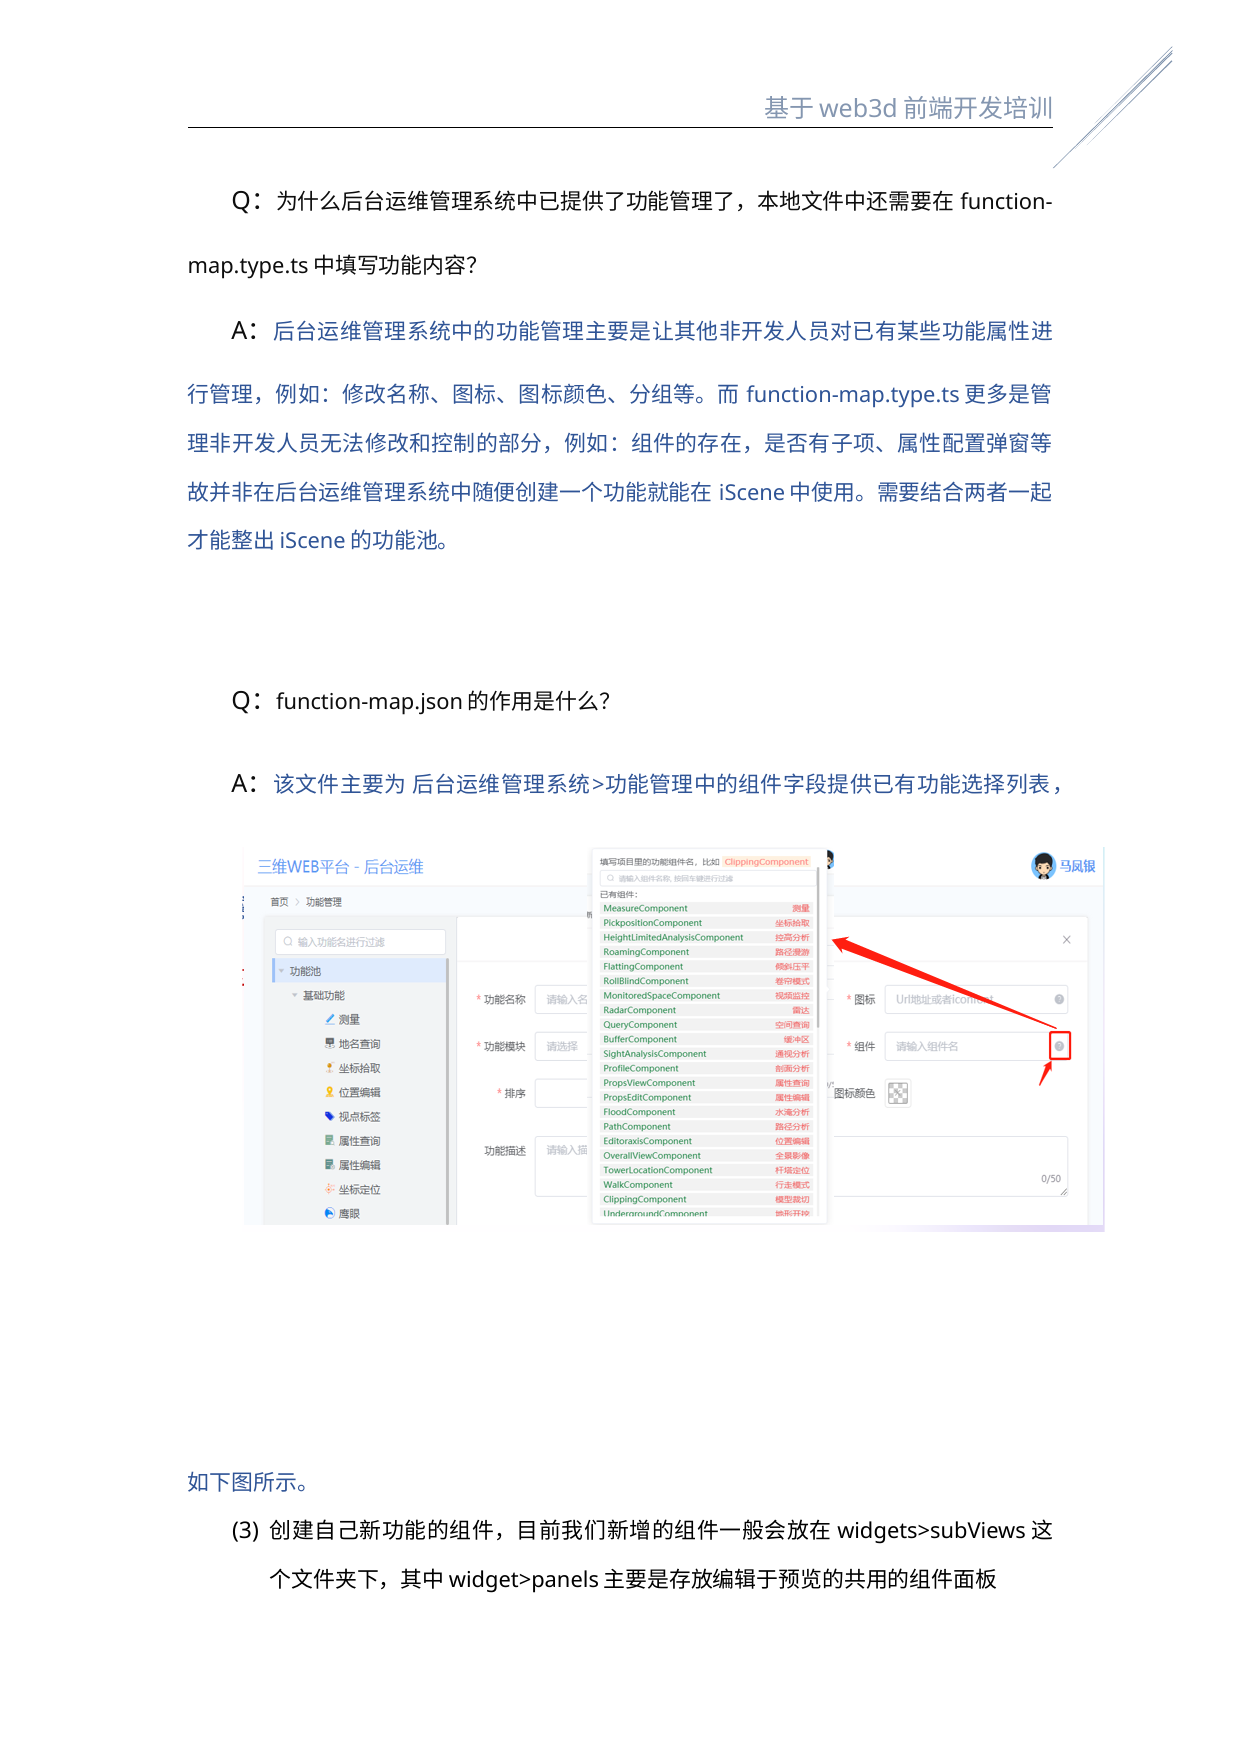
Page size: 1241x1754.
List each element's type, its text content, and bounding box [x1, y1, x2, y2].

text A：后台运维管理系统中的功能管理主要是让其他非开发人员对已有某些功能属性进行管理，例如：修改名称、图标、图标颜色、分组等。而function-map.type.ts更多是管理非开发人员无法修改和控制的部分，例如：组件的存在，是否有子项、属性配置弹窗等。故并非在后台运维管理系统中随便创建一个功能就能在iScene中使用。需要结合两者一起才能整出iScene的功能池。 [187, 296, 1053, 556]
text Q：function-map.json的作用是什么？ [187, 666, 1053, 731]
picture [242, 847, 1105, 1232]
text Q：为什么后台运维管理系统中已提供了功能管理了，本地文件中还需要在function-map.type.ts中填写功能内容？ [187, 166, 1053, 280]
list 创建自己新功能的组件，目前我们新增的组件一般会放在widgets>subViews这个文件夹下，其中widget>panels主要是存放编辑于预览的共用的组件面板 [232, 1513, 1053, 1594]
